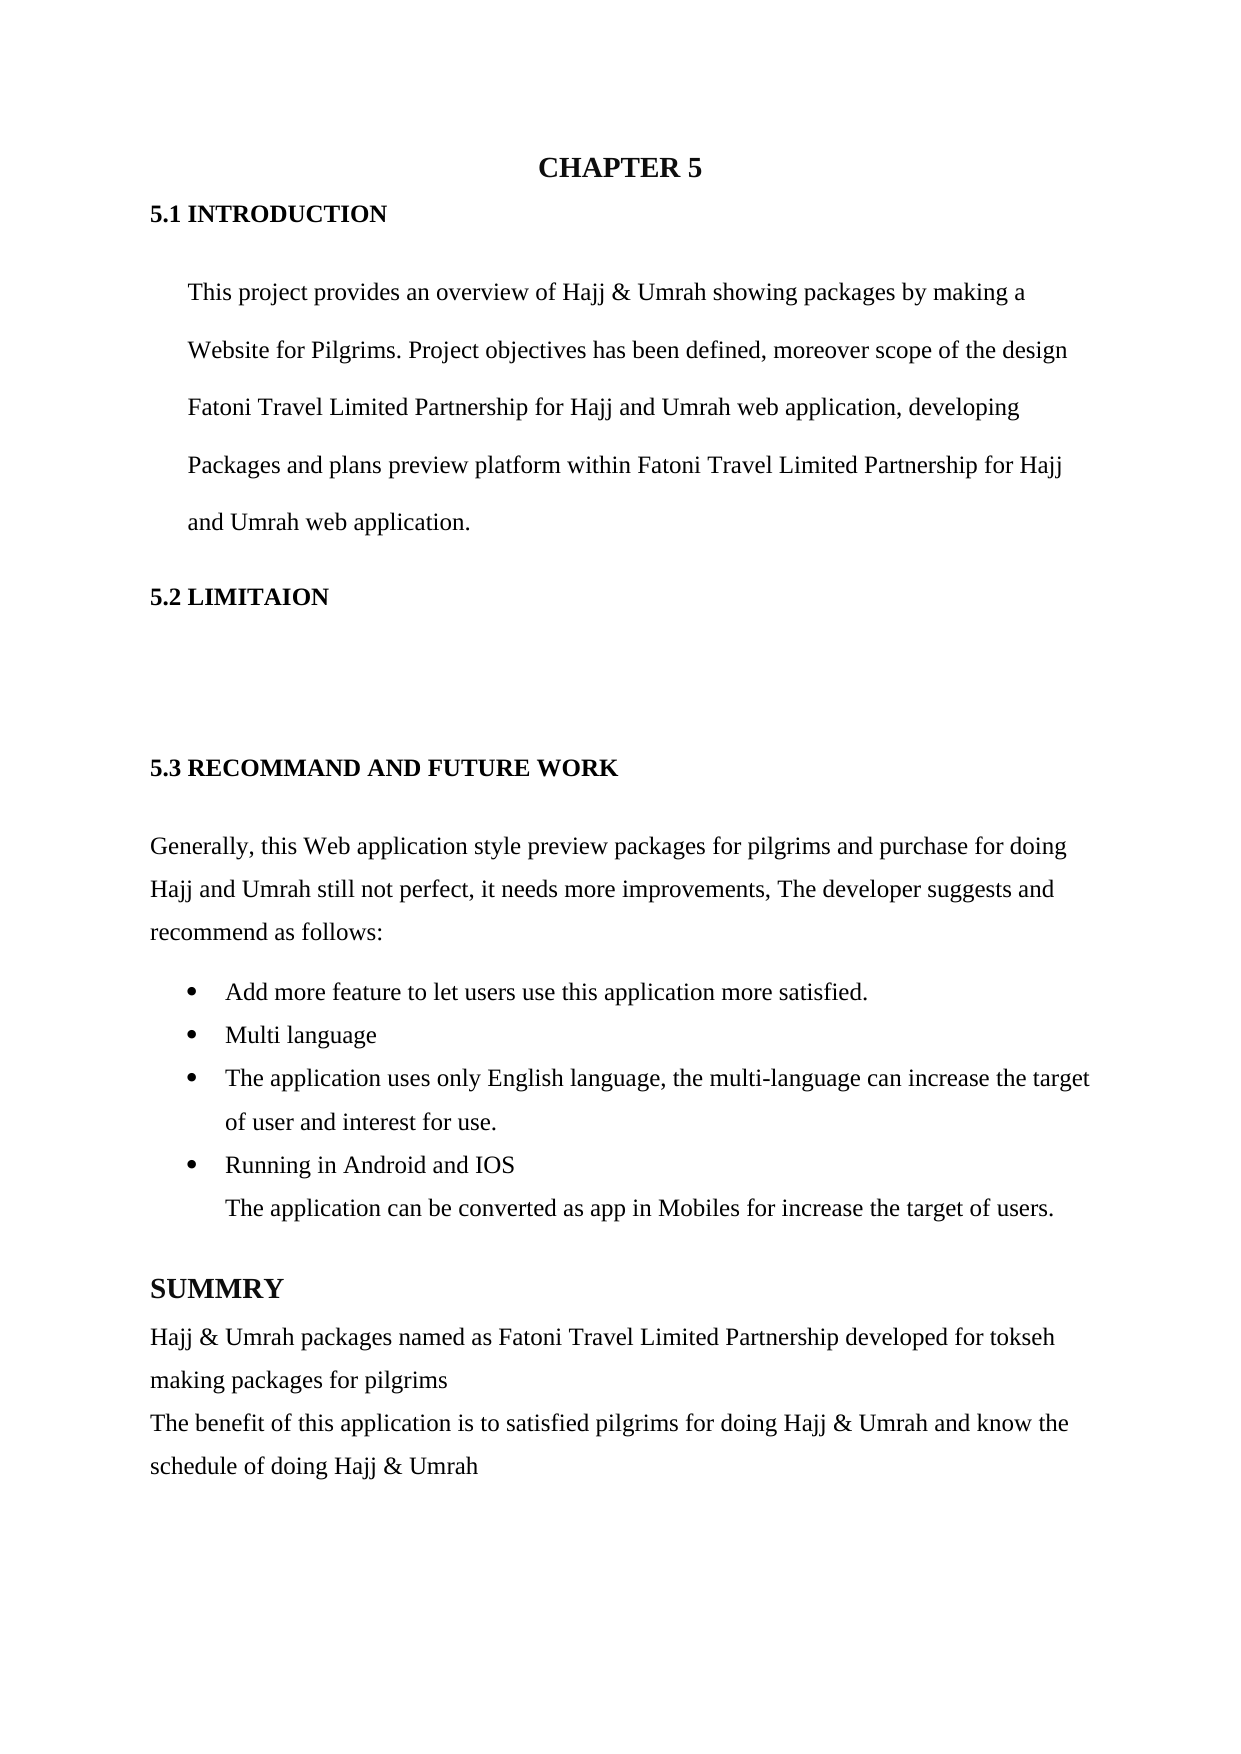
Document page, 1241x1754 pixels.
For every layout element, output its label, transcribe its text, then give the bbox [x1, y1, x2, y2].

list Running in Android and IOS [187, 1150, 1090, 1178]
text Generally, this Web application style preview packages for pilgrims and purchase for doing Hajj and Umrah still not perfect, it needs more improvements, The developer suggests and recommend as follows: [150, 831, 1090, 946]
text The benefit of this application is to satisfied pilgrims for doing Hajj & Umrah and know the schedule of doing Hajj & Umrah [150, 1408, 1090, 1480]
subtitle 5.1 INTRODUCTION [150, 199, 1090, 227]
list Multi language [187, 1020, 1090, 1049]
subtitle CHAPTER 5 [150, 150, 1090, 183]
text Hajj & Umrah packages named as Fatoni Travel Limited Partnership developed for tokseh making packages for pilgrims [150, 1322, 1090, 1394]
text This project provides an overview of Hajj & Umrah showing packages by making a Website for Pilgrims. Project objectives has been defined, moreover scope of the design Fatoni Travel Limited Partnership for Hajj and Umrah web application, developing Packages and plans preview platform within Fatoni Travel Limited Partnership for Hajj and Umrah web application. [187, 277, 1090, 536]
list The application uses only English language, the multi-language can increase the target of user and interest for use. [187, 1063, 1090, 1135]
subtitle 5.3 RECOMMAND AND FUTURE WORK [150, 753, 1090, 782]
list Add more feature to let users use this application more satisfied. [187, 977, 1090, 1006]
subtitle 5.2 LIMITAION [150, 582, 1090, 610]
list The application can be converted as app in Mobiles for increase the target of users. [225, 1193, 1090, 1222]
subtitle SUMMRY [150, 1272, 1090, 1305]
